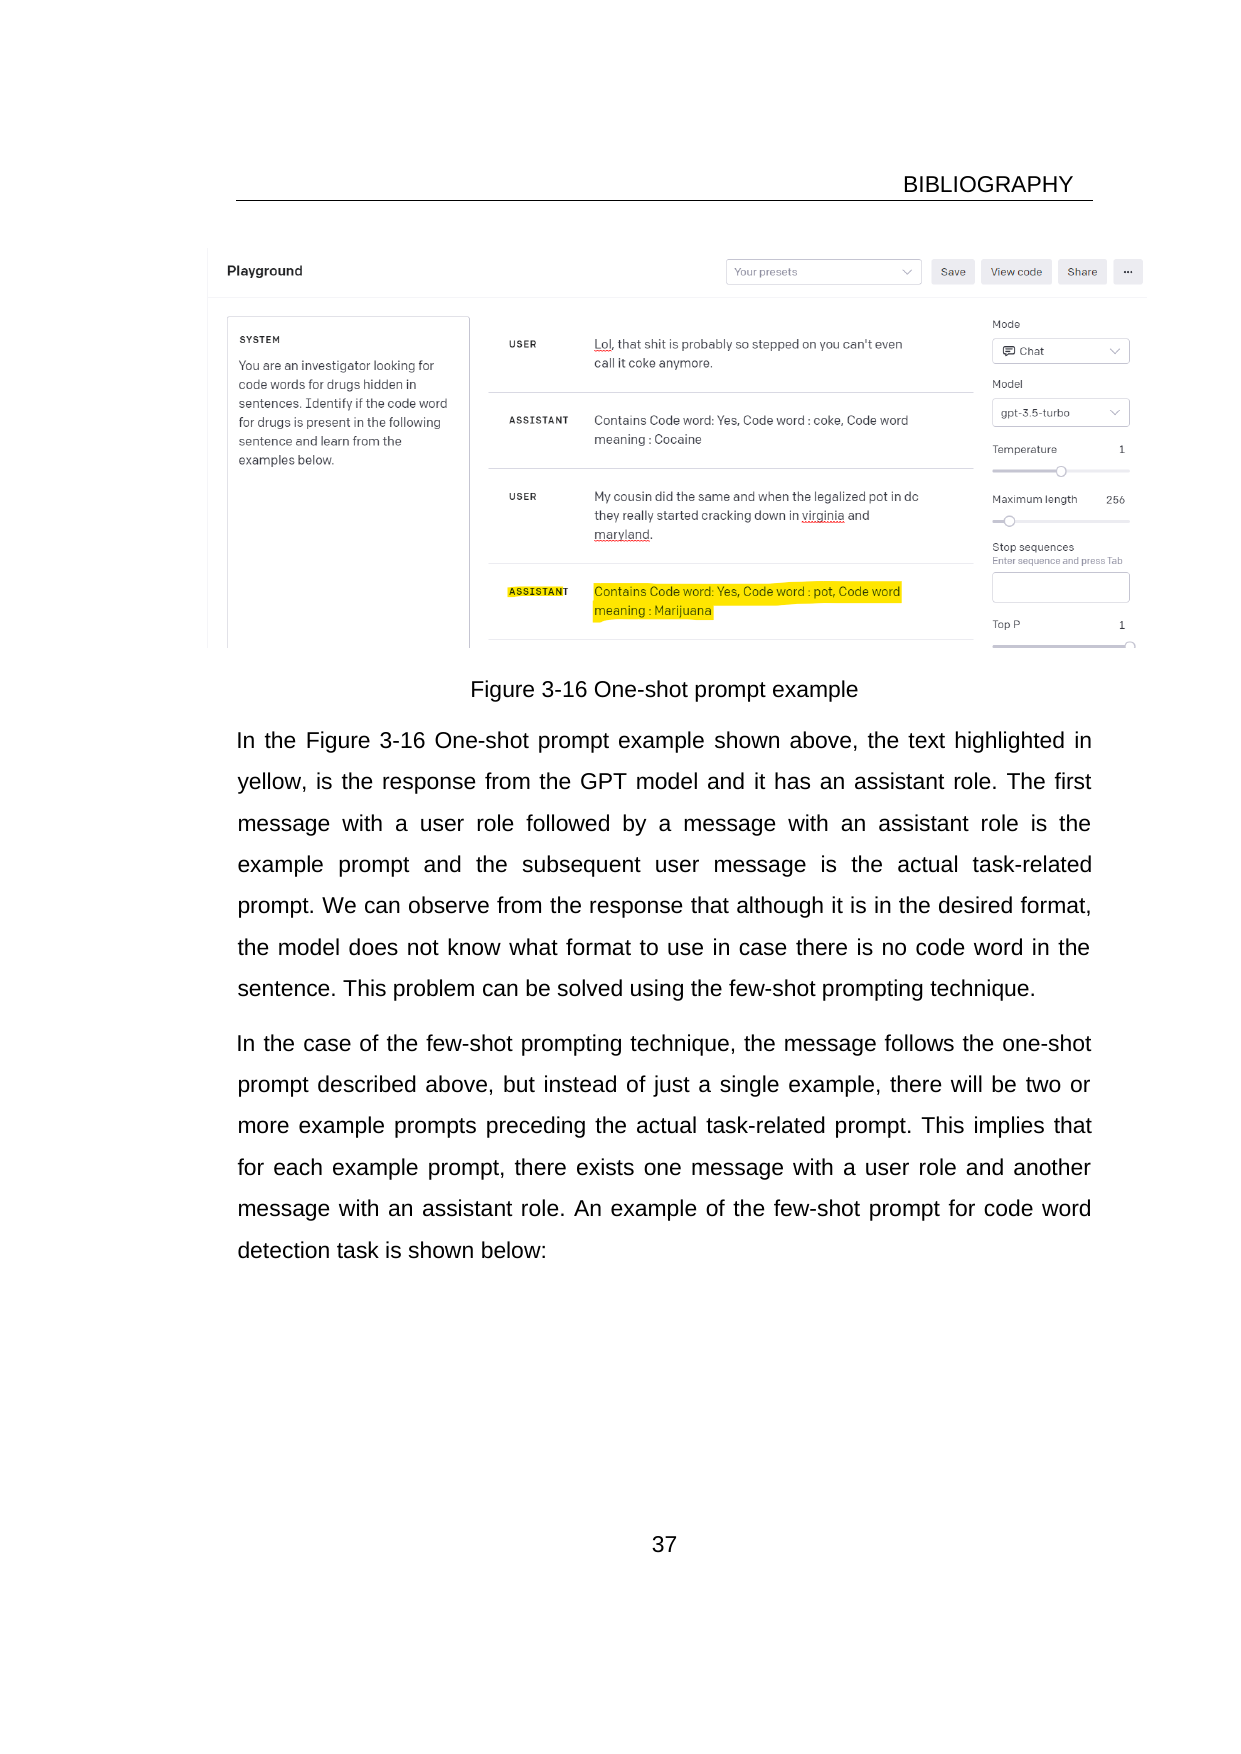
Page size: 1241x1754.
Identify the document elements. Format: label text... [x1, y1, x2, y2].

picture [206, 248, 1147, 648]
text In the case of the few-shot prompting technique, the message follows the one-shot prompt described above, but instead of just a single example, there will be two or more example prompts preceding the actual task-related prompt. This implies that for each example prompt, there exists one message with a user role and another message with an assistant role. An example of the few-shot prompt for code word detection task is shown below: [236, 1030, 1092, 1263]
